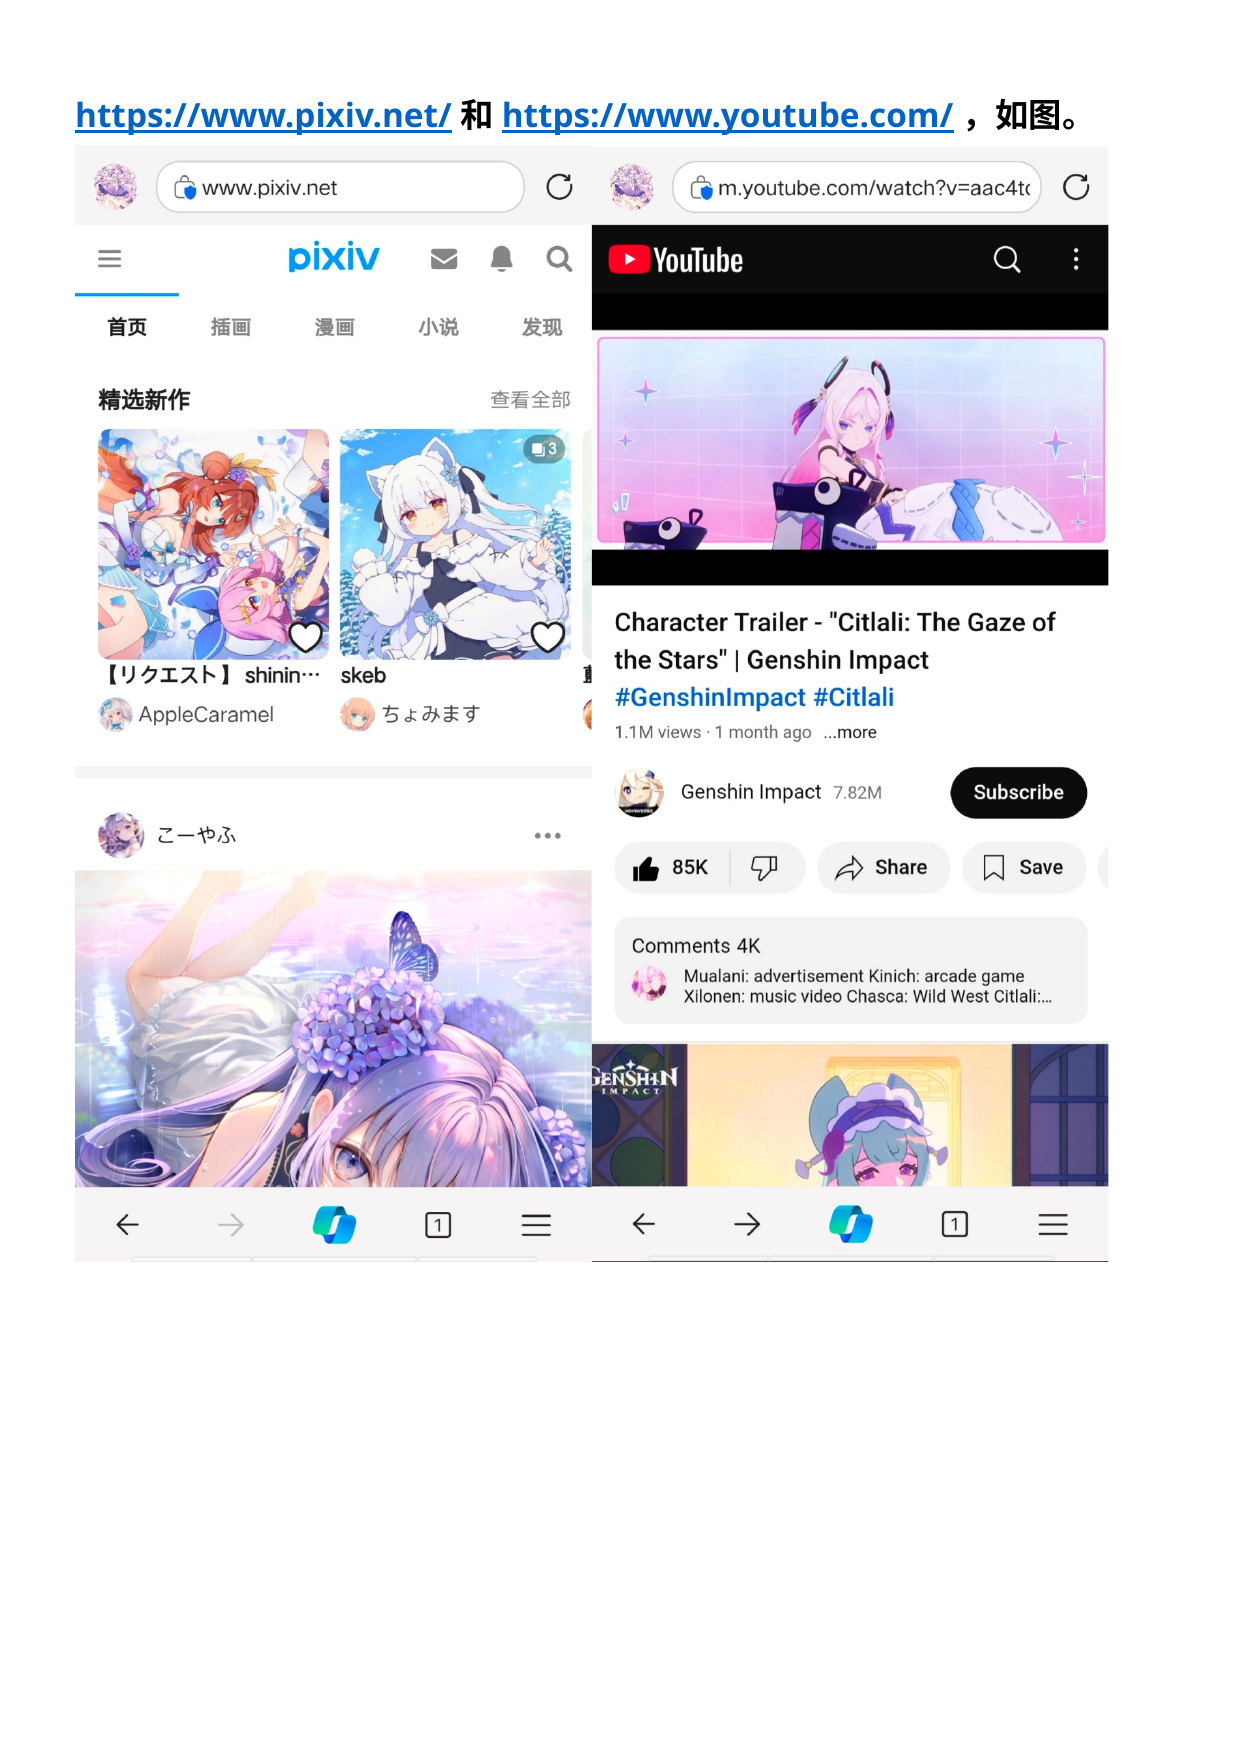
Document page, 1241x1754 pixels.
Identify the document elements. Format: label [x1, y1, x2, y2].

picture [75, 145, 1109, 1262]
text [75, 81, 1165, 1283]
